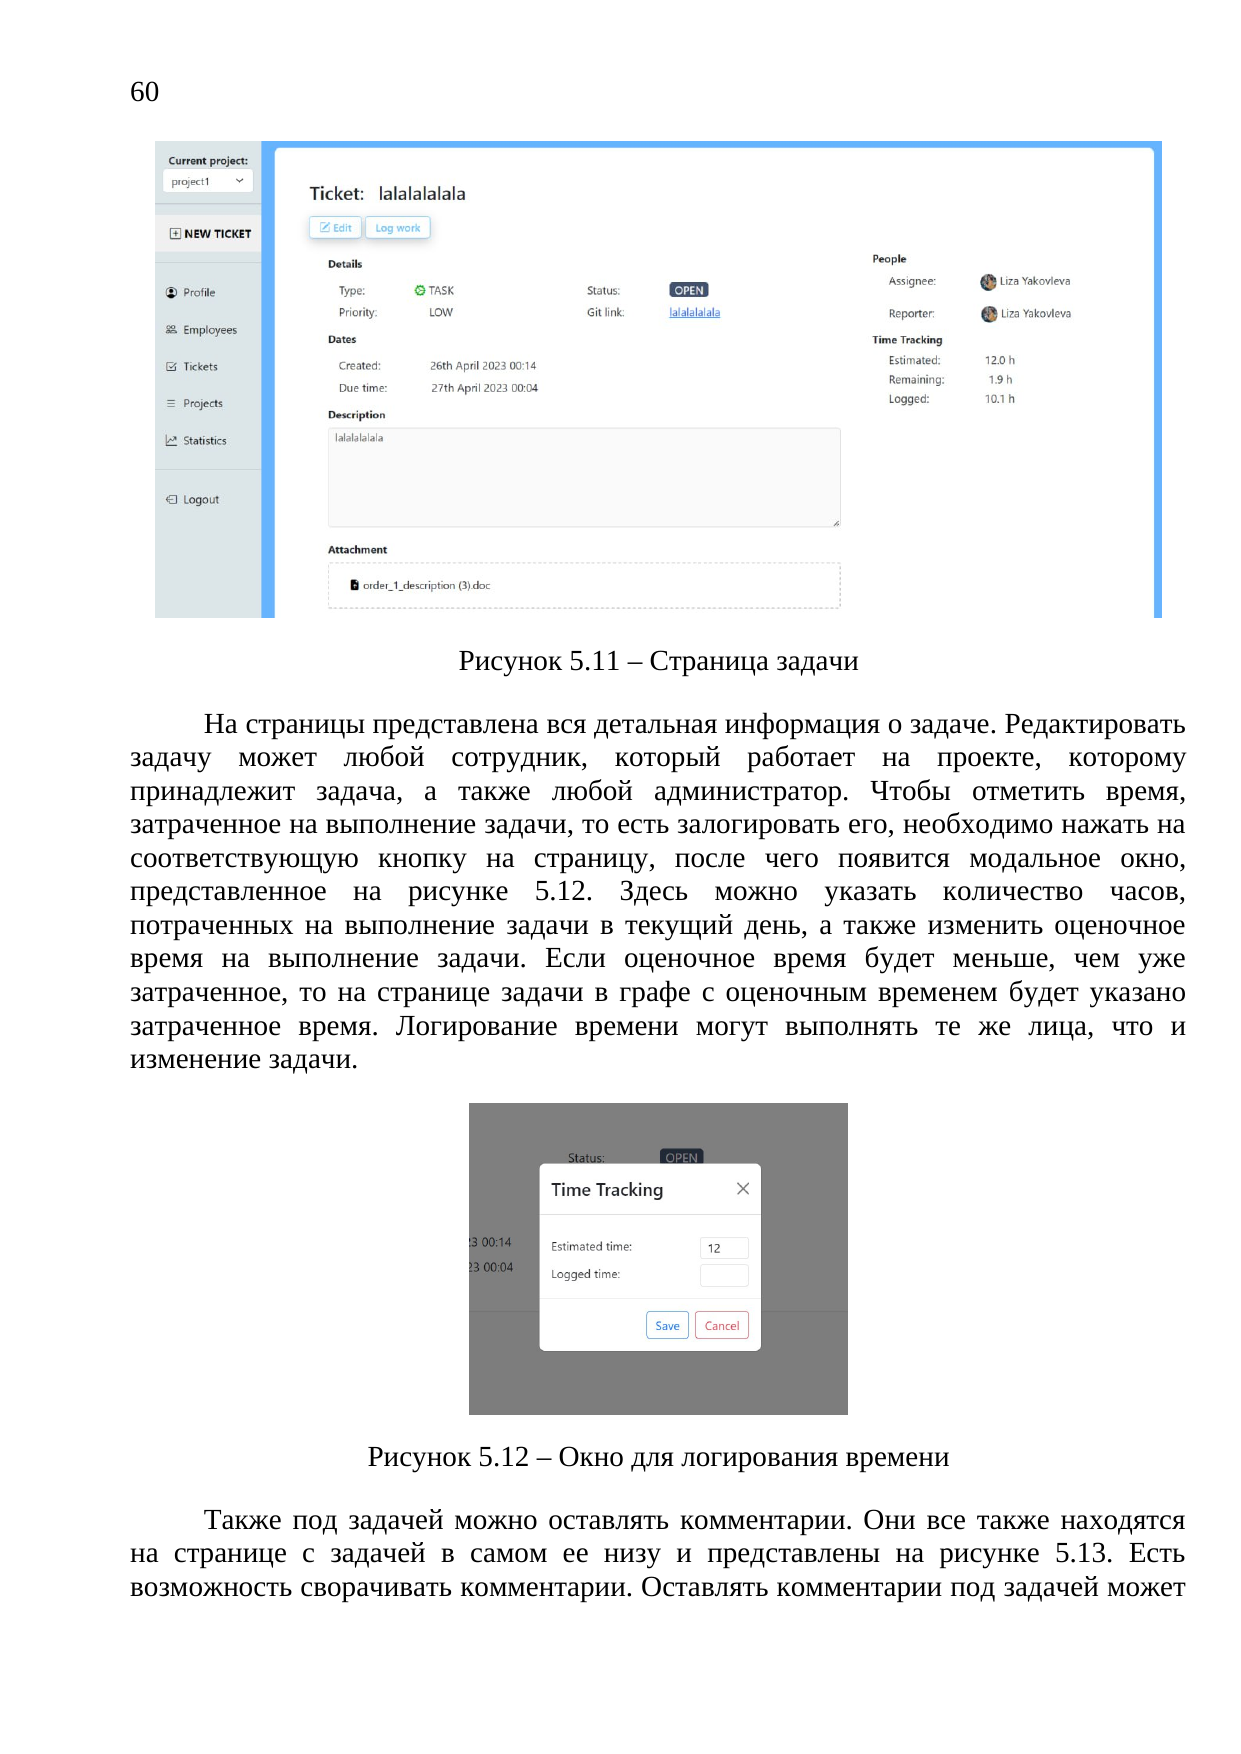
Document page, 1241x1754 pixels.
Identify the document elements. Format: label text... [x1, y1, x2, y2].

text Рисунок 5.12 – Окно для логирования времени [130, 1439, 1187, 1473]
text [130, 1502, 1187, 1603]
picture [155, 141, 1162, 618]
text На страницы представлена вся детальная информация о задаче. Редактировать задачу может любой сотрудник, который работает на проекте, которому принадлежит задача, а также любой администратор. Чтобы отметить время, затраченное на выполнение задачи, то есть залогировать его, необходимо нажать на соответствующую кнопку на страницу, после чего появится модальное окно, представленное на рисунке 5.12. Здесь можно указать количество часов, потраченных на выполнение задачи в текущий день, а также изменить оценочное время на выполнение задачи. Если оценочное время будет меньше, чем уже затраченное, то на странице задачи в графе с оценочным временем будет указано затраченное время. Логирование времени могут выполнять те же лица, что и изменение задачи. [130, 706, 1187, 1075]
text Рисунок 5.11 – Страница задачи [130, 643, 1187, 677]
picture [469, 1103, 848, 1415]
